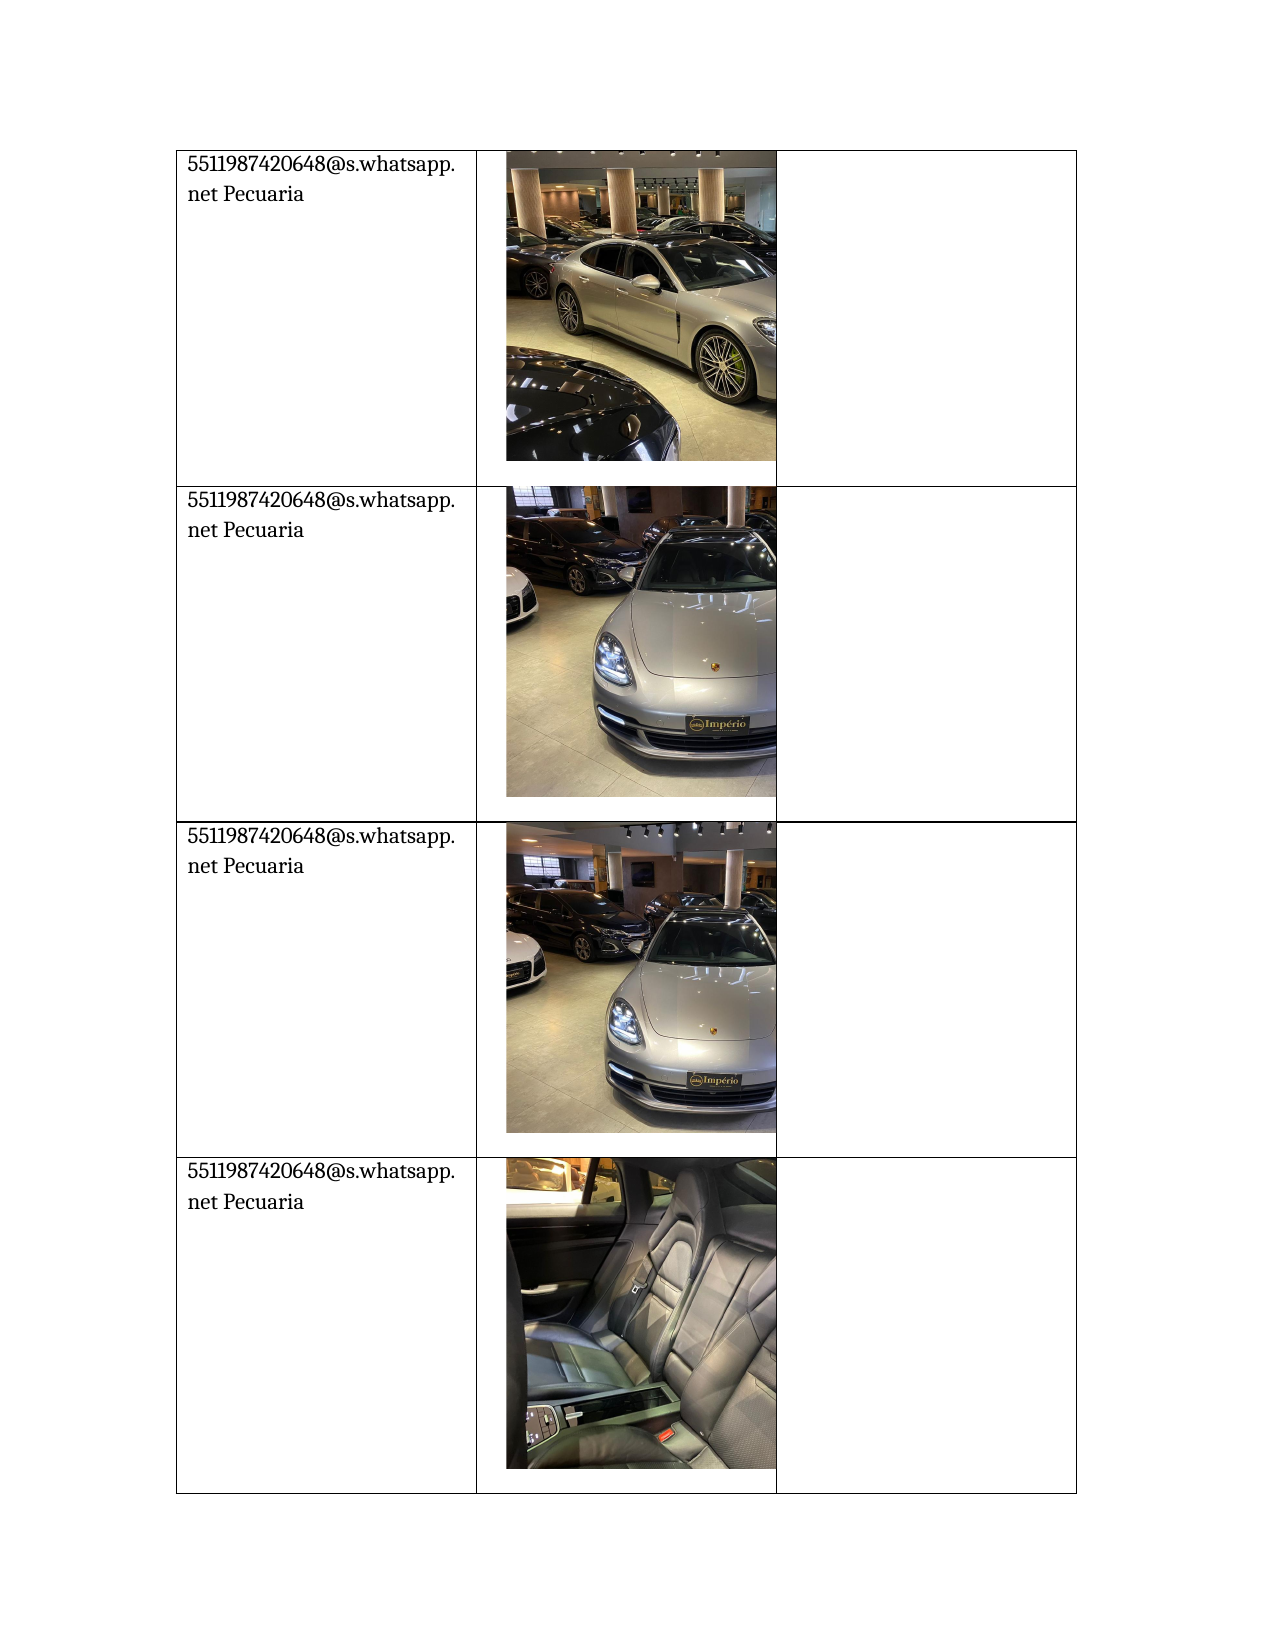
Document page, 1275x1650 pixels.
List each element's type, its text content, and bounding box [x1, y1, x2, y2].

table_cell [777, 823, 1076, 1157]
table_cell [777, 487, 1076, 821]
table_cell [177, 1158, 476, 1493]
table_cell [477, 823, 776, 1157]
table_cell [477, 487, 776, 821]
picture [506, 1158, 777, 1469]
table_cell [477, 151, 776, 486]
table_cell 5511987420648@s.whatsapp.net Pecuaria [177, 487, 476, 821]
table_cell [777, 1158, 1076, 1493]
picture [506, 151, 777, 461]
picture [506, 486, 777, 797]
picture [506, 822, 777, 1133]
table_cell [777, 151, 1076, 486]
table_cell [177, 151, 476, 486]
table_cell 5511987420648@s.whatsapp.net Pecuaria [177, 823, 476, 1157]
table_cell [477, 1158, 776, 1493]
